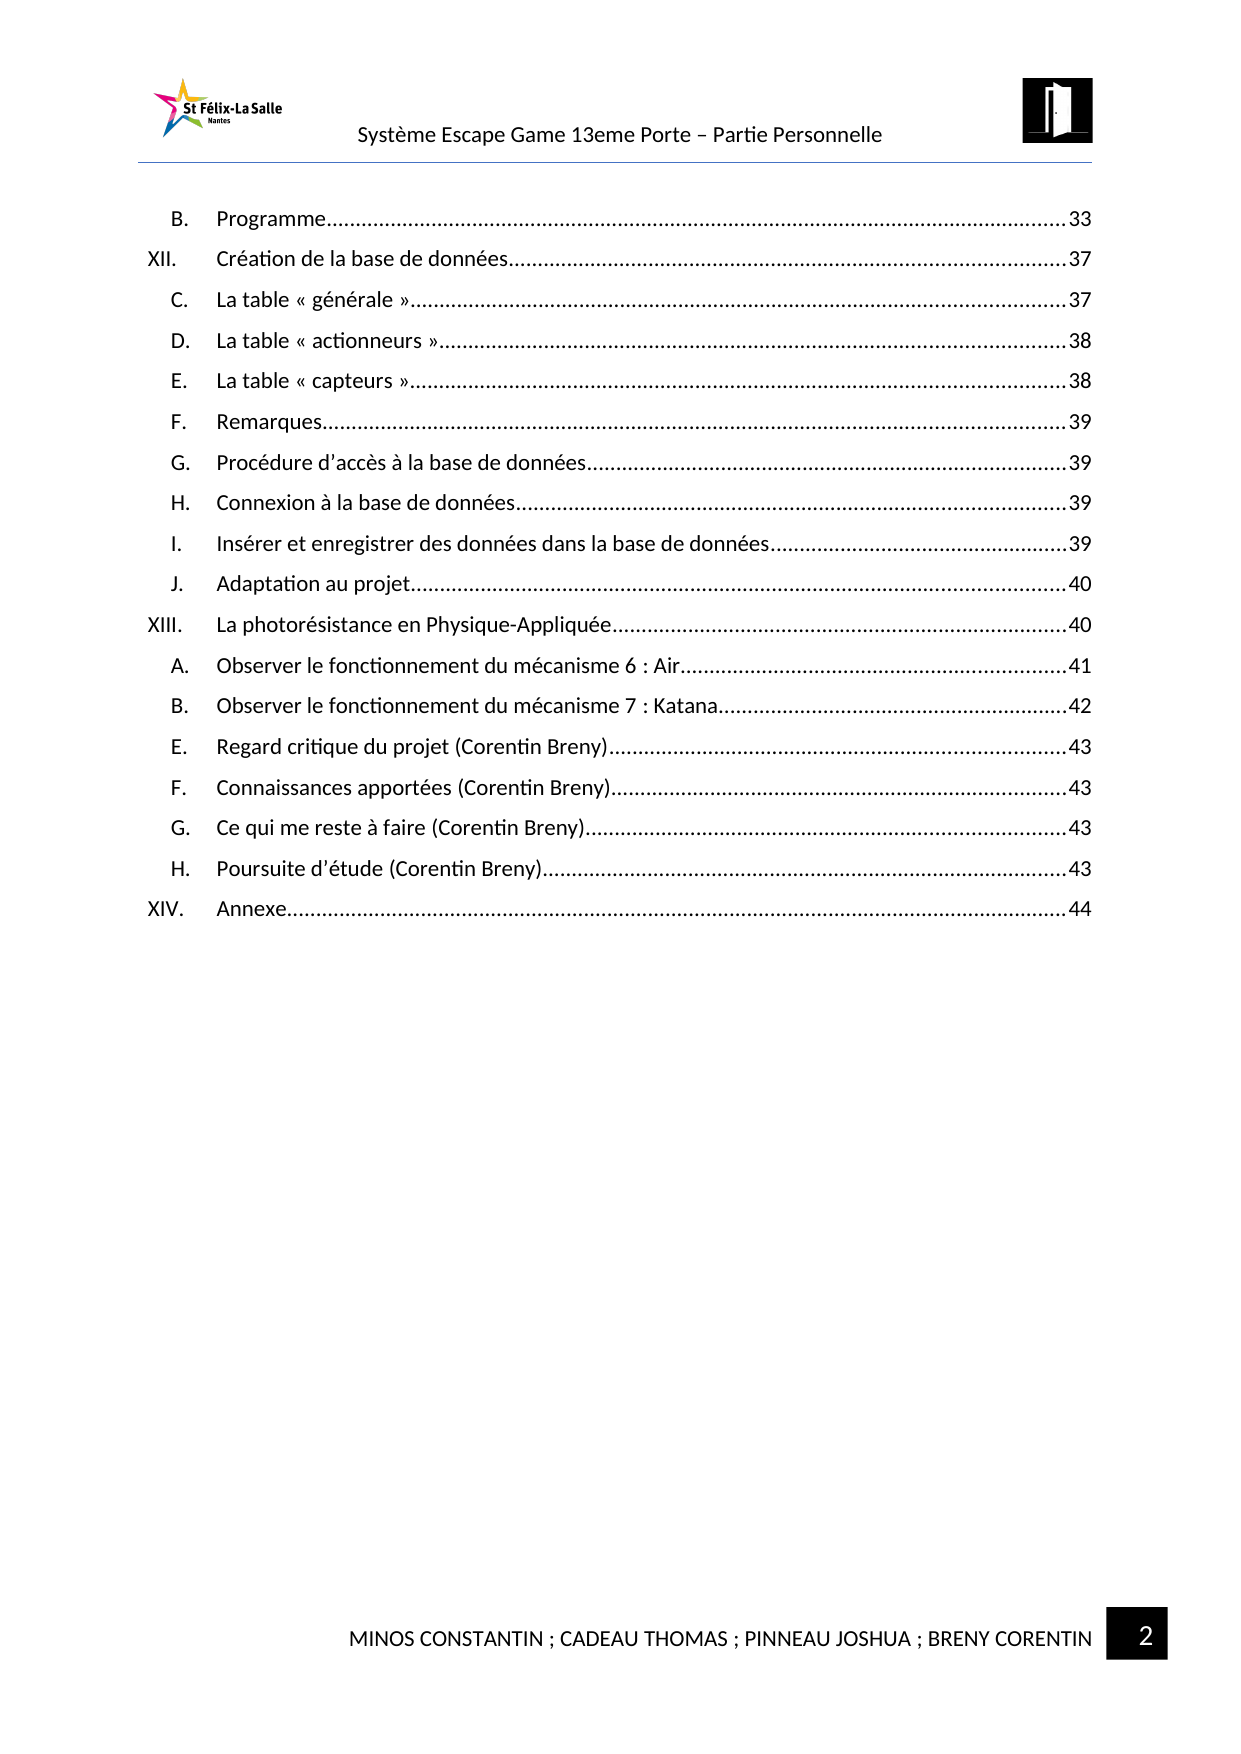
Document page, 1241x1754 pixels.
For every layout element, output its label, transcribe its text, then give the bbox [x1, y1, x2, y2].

text XIII. La photorésistance en Physique-Appliquée 40 [148, 610, 1092, 638]
text I. Insérer et enregistrer des données dans la base de données 39 [171, 529, 1092, 557]
text D. La table « actionneurs » 38 [171, 326, 1092, 354]
text C. La table « générale » 37 [171, 285, 1092, 313]
text E. Regard critique du projet (Corentin Breny) 43 [171, 732, 1092, 760]
text F. Connaissances apportées (Corentin Breny) 43 [171, 773, 1092, 801]
text B. Programme 33 [171, 204, 1092, 232]
text H. Poursuite d’étude (Corentin Breny) 43 [171, 854, 1092, 882]
text B. Observer le fonctionnement du mécanisme 7 : Katana 42 [171, 691, 1092, 719]
text A. Observer le fonctionnement du mécanisme 6 : Air 41 [171, 651, 1092, 679]
text E. La table « capteurs » 38 [171, 366, 1092, 394]
text G. Ce qui me reste à faire (Corentin Breny) 43 [171, 813, 1092, 841]
text F. Remarques 39 [171, 407, 1092, 435]
picture [1022, 78, 1093, 143]
picture [147, 73, 290, 142]
text XII. Création de la base de données 37 [148, 244, 1092, 272]
text H. Connexion à la base de données 39 [171, 488, 1092, 516]
text J. Adaptation au projet 40 [171, 569, 1092, 597]
text XIV. Annexe 44 [148, 894, 1092, 922]
text G. Procédure d’accès à la base de données 39 [171, 448, 1092, 476]
